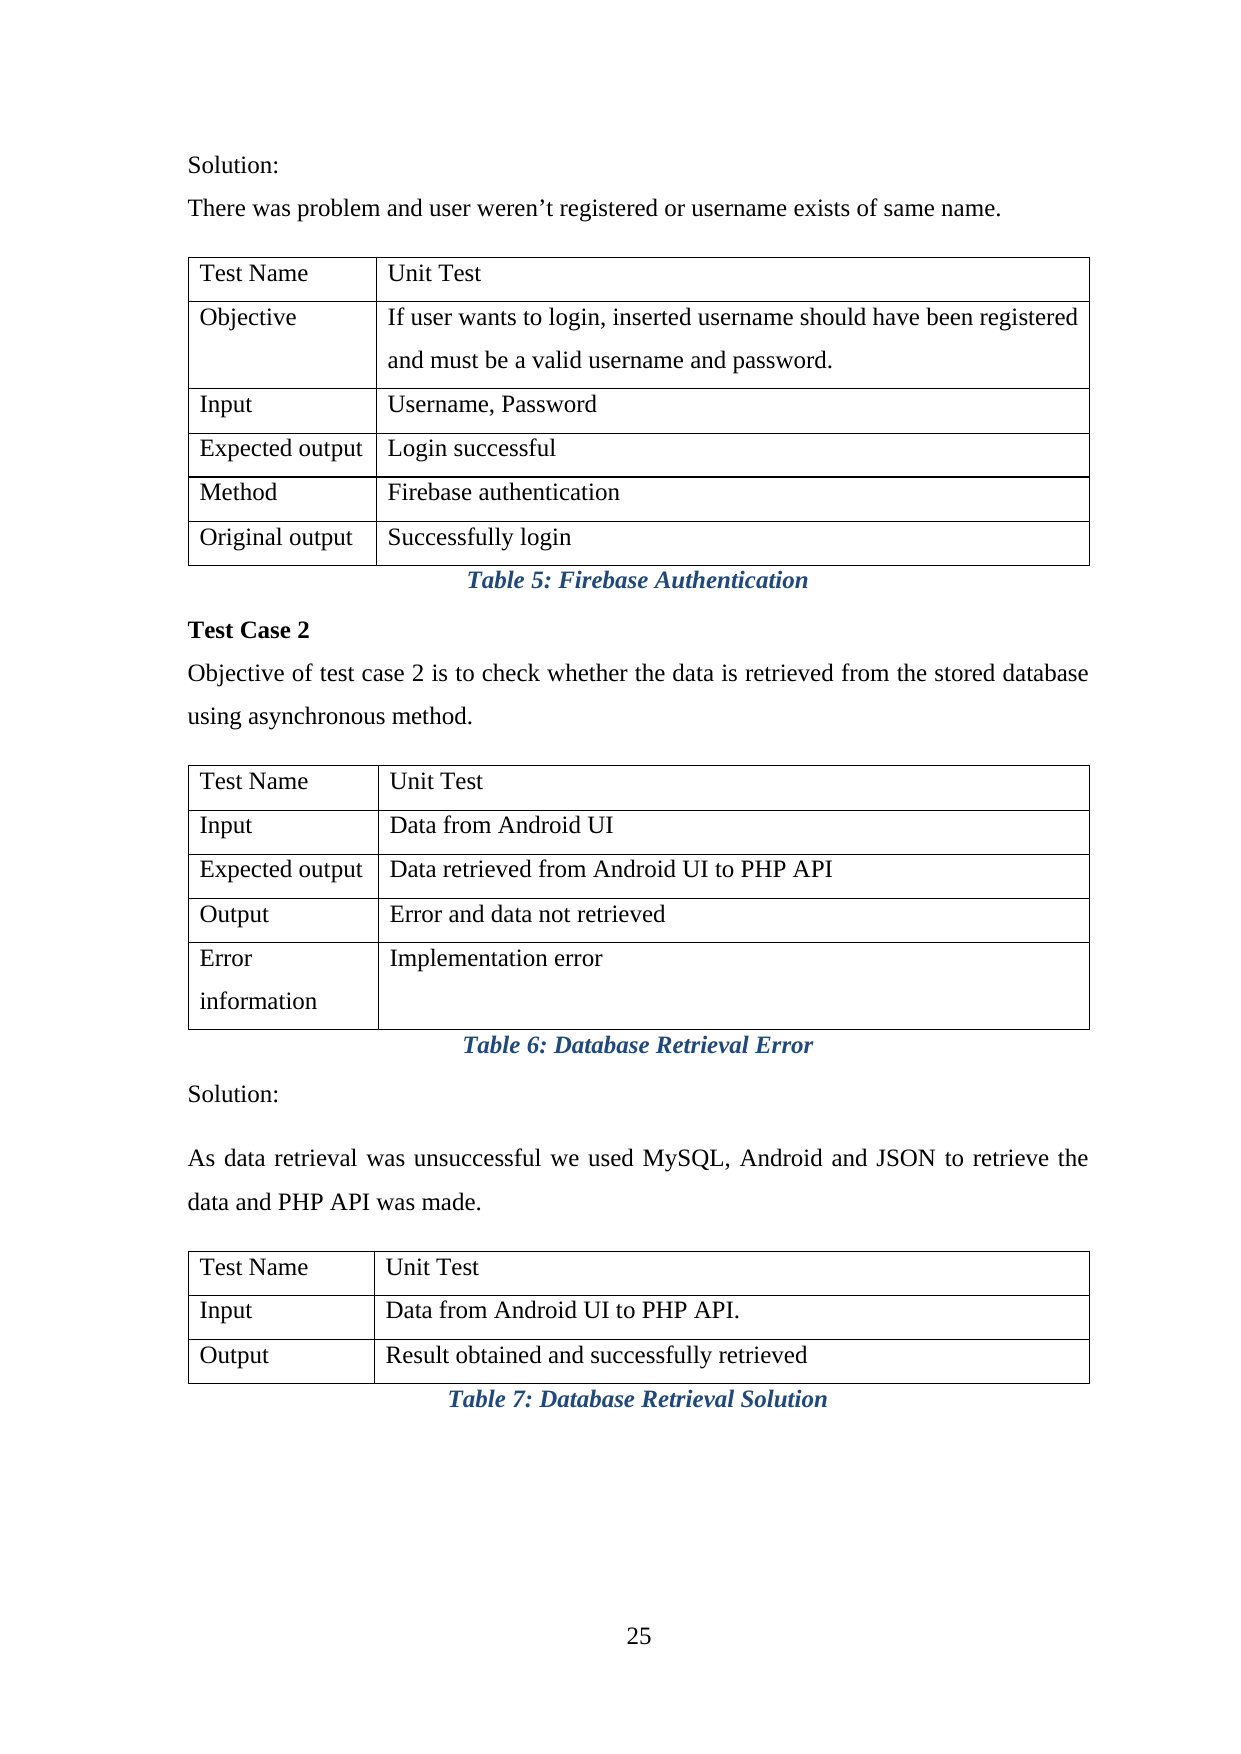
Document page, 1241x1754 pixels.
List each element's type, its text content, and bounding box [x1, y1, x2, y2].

table_cell Expected output [189, 434, 376, 476]
text Test Case 2 [187, 615, 1090, 644]
table_cell Expected output [189, 855, 378, 898]
text Solution: [187, 150, 1090, 179]
text There was problem and user weren’t registered or username exists of same name. [187, 193, 1090, 222]
table_cell If user wants to login, inserted username should have been registered and must be a valid username and password. [377, 302, 1089, 388]
table_header Test Name [189, 1252, 374, 1294]
table_cell Output [189, 899, 378, 942]
table_header Unit Test [377, 258, 1089, 301]
table_cell Username, Password [377, 389, 1089, 432]
text Table 5: Firebase Authentication [187, 566, 1090, 594]
table_header Test Name [189, 766, 378, 809]
table_cell Data from Android UI to PHP API. [375, 1296, 1089, 1339]
table_header Unit Test [375, 1252, 1089, 1294]
text Objective of test case 2 is to check whether the data is retrieved from the stored database using asynchronous method. [187, 658, 1090, 730]
table_header Unit Test [379, 766, 1089, 809]
text Solution: [187, 1079, 1090, 1108]
text Table 6: Database Retrieval Error [187, 1030, 1090, 1059]
table_cell Successfully login [377, 522, 1089, 564]
table_cell Original output [189, 522, 376, 564]
table_cell Input [189, 1296, 374, 1339]
text Table 7: Database Retrieval Solution [187, 1384, 1090, 1412]
table_cell Method [189, 478, 376, 521]
table_cell Firebase authentication [377, 478, 1089, 521]
table_cell Output [189, 1340, 374, 1383]
table_cell Objective [189, 302, 376, 388]
table_cell Data retrieved from Android UI to PHP API [379, 855, 1089, 898]
table_cell Data from Android UI [379, 811, 1089, 853]
table_cell Error and data not retrieved [379, 899, 1089, 942]
table_header Test Name [189, 258, 376, 301]
table_cell Error information [189, 943, 378, 1029]
text As data retrieval was unsuccessful we used MySQL, Android and JSON to retrieve the data and PHP API was made. [187, 1143, 1090, 1215]
table_cell Input [189, 811, 378, 853]
table_cell Implementation error [379, 943, 1089, 1029]
table_cell Result obtained and successfully retrieved [375, 1340, 1089, 1383]
table_cell Login successful [377, 434, 1089, 476]
table_cell Input [189, 389, 376, 432]
